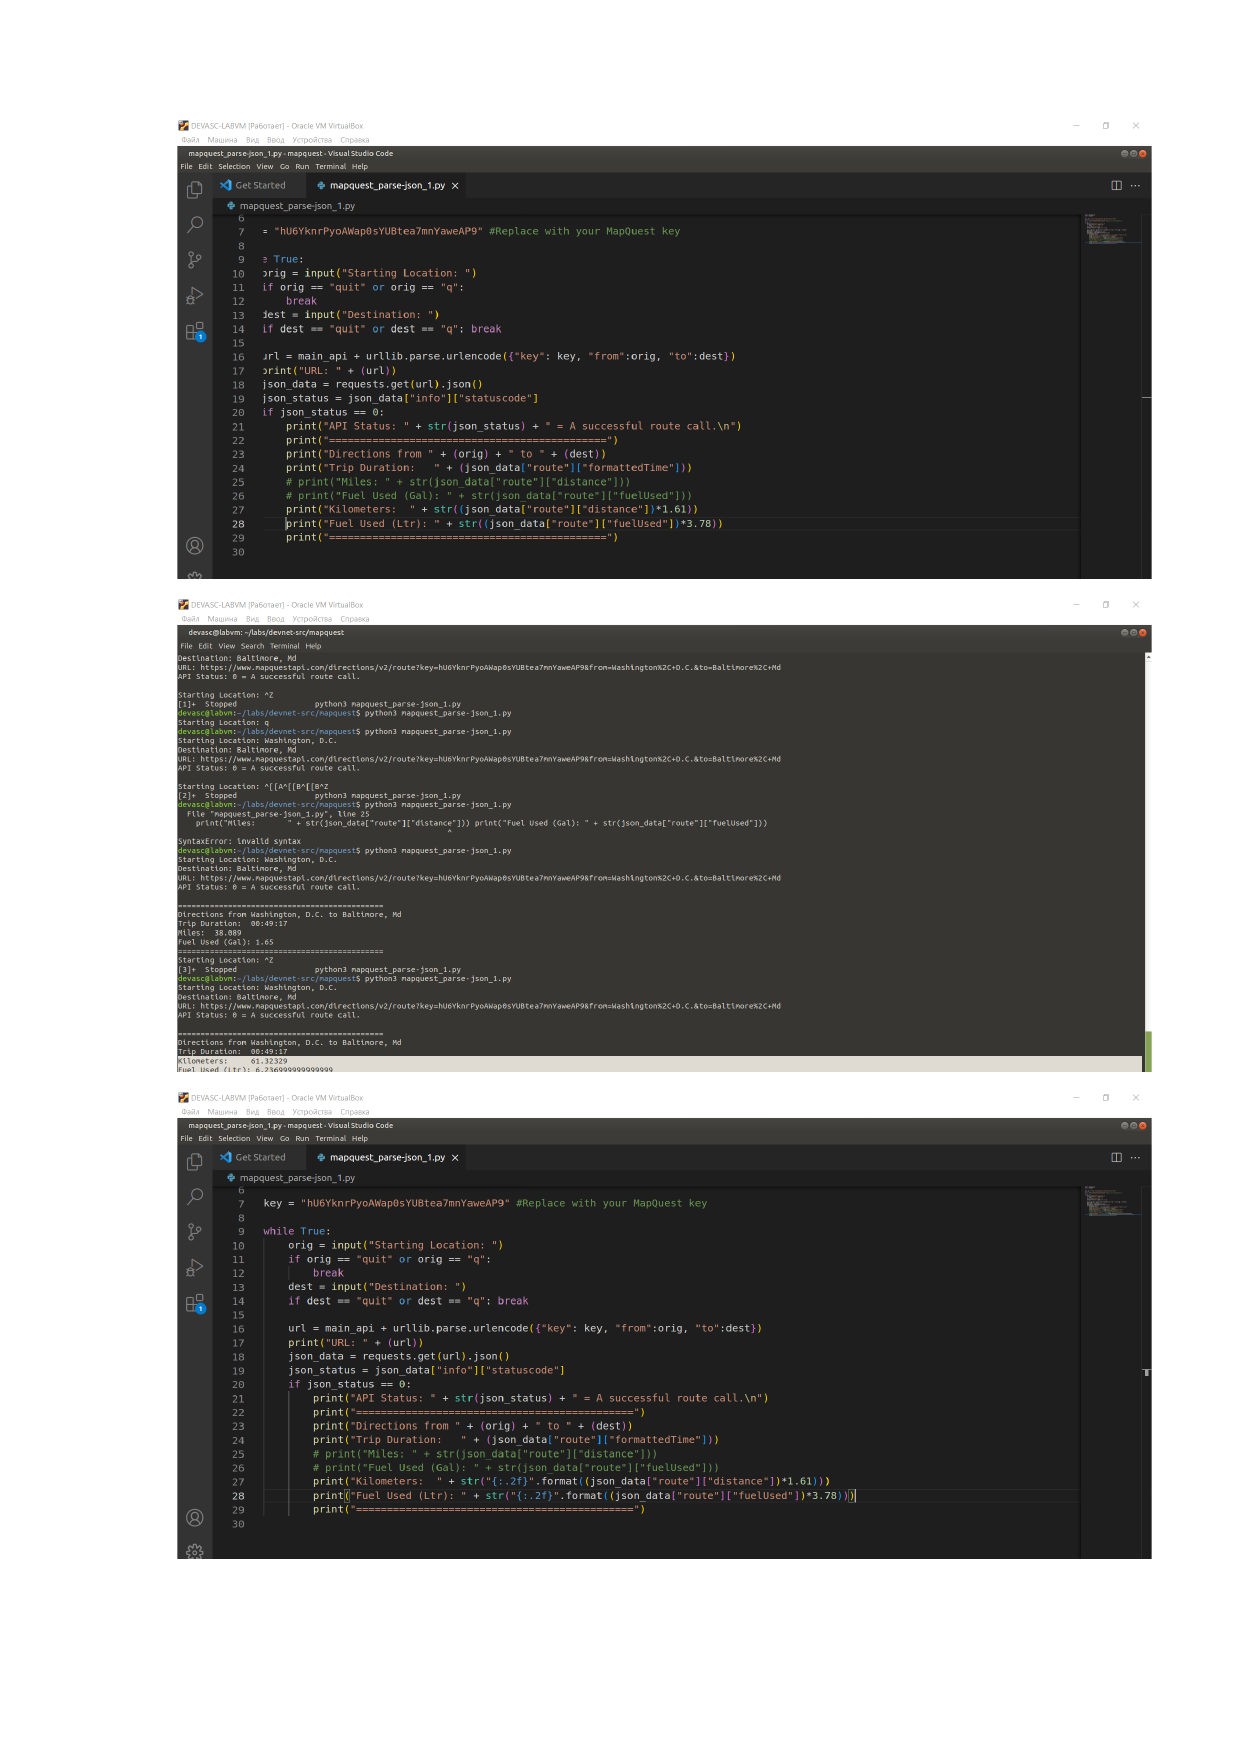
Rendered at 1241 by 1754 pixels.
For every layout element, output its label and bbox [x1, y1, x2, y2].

picture [177, 597, 1152, 1072]
picture [177, 1090, 1152, 1559]
picture [177, 118, 1152, 579]
